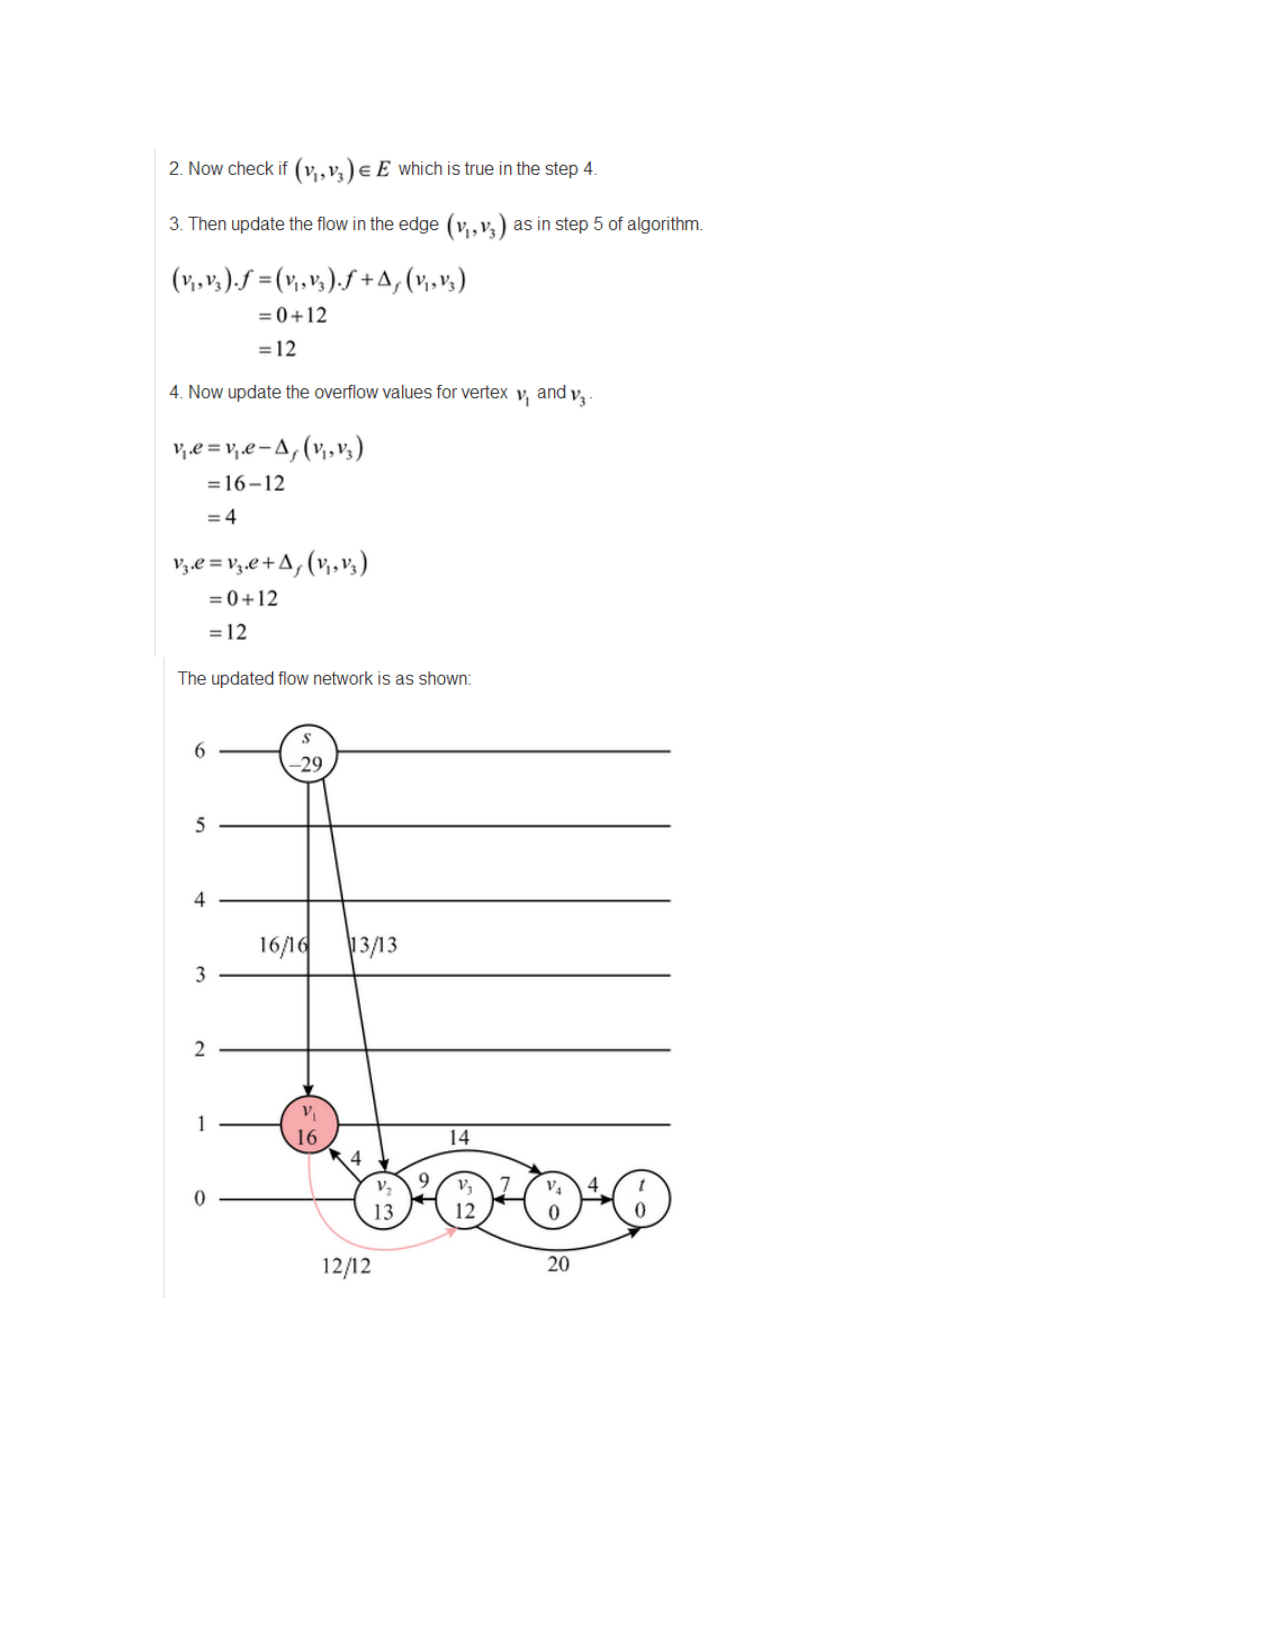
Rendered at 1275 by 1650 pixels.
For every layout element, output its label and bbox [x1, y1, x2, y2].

picture [150, 149, 1050, 1298]
